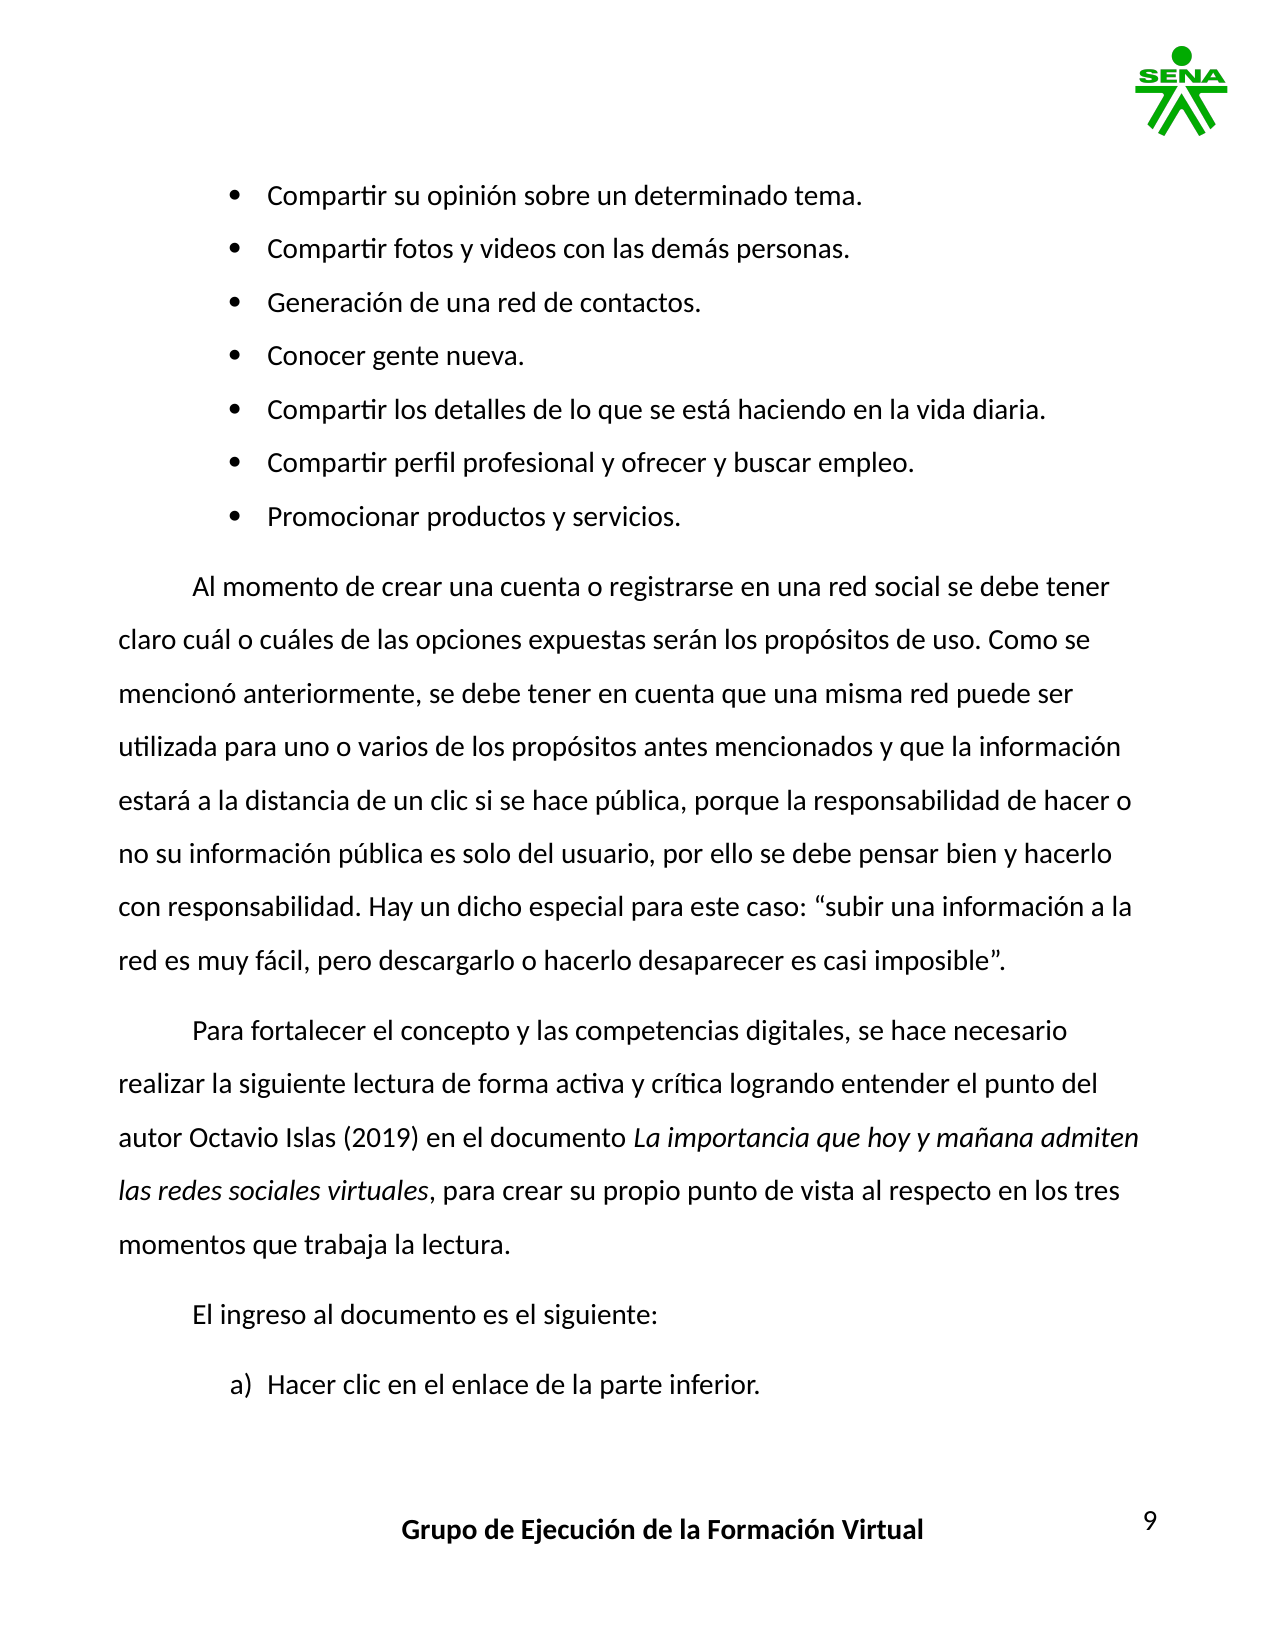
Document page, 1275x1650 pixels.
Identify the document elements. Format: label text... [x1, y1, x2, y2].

list Compartir los detalles de lo que se está haciendo en la vida diaria. [229, 391, 1157, 427]
list Compartir fotos y videos con las demás personas. [229, 231, 1157, 266]
list Promocionar productos y servicios. [229, 498, 1157, 533]
text El ingreso al documento es el siguiente: [118, 1296, 1157, 1332]
text Al momento de crear una cuenta o registrarse en una red social se debe tener claro cuál o cuáles de las opciones expuestas serán los propósitos de uso. Como se mencionó anteriormente, se debe tener en cuenta que una misma red puede ser utilizada para uno o varios de los propósitos antes mencionados y que la información estará a la distancia de un clic si se hace pública, porque la responsabilidad de hacer o no su información pública es solo del usuario, por ello se debe pensar bien y hacerlo con responsabilidad. Hay un dicho especial para este caso: “subir una información a la red es muy fácil, pero descargarlo o hacerlo desaparecer es casi imposible”. [118, 568, 1157, 978]
list Conocer gente nueva. [229, 337, 1157, 373]
list Hacer clic en el enlace de la parte inferior. [229, 1366, 1157, 1402]
list Compartir perfil profesional y ofrecer y buscar empleo. [229, 444, 1157, 480]
picture [1135, 46, 1228, 136]
text Para fortalecer el concepto y las competencias digitales, se hace necesario realizar la siguiente lectura de forma activa y crítica logrando entender el punto del autor Octavio Islas (2019) en el documento La importancia que hoy y mañana admiten las redes sociales virtuales, para crear su propio punto de vista al respecto en los tres momentos que trabaja la lectura. [118, 1012, 1157, 1261]
list Generación de una red de contactos. [229, 284, 1157, 320]
list Compartir su opinión sobre un determinado tema. [229, 177, 1157, 213]
